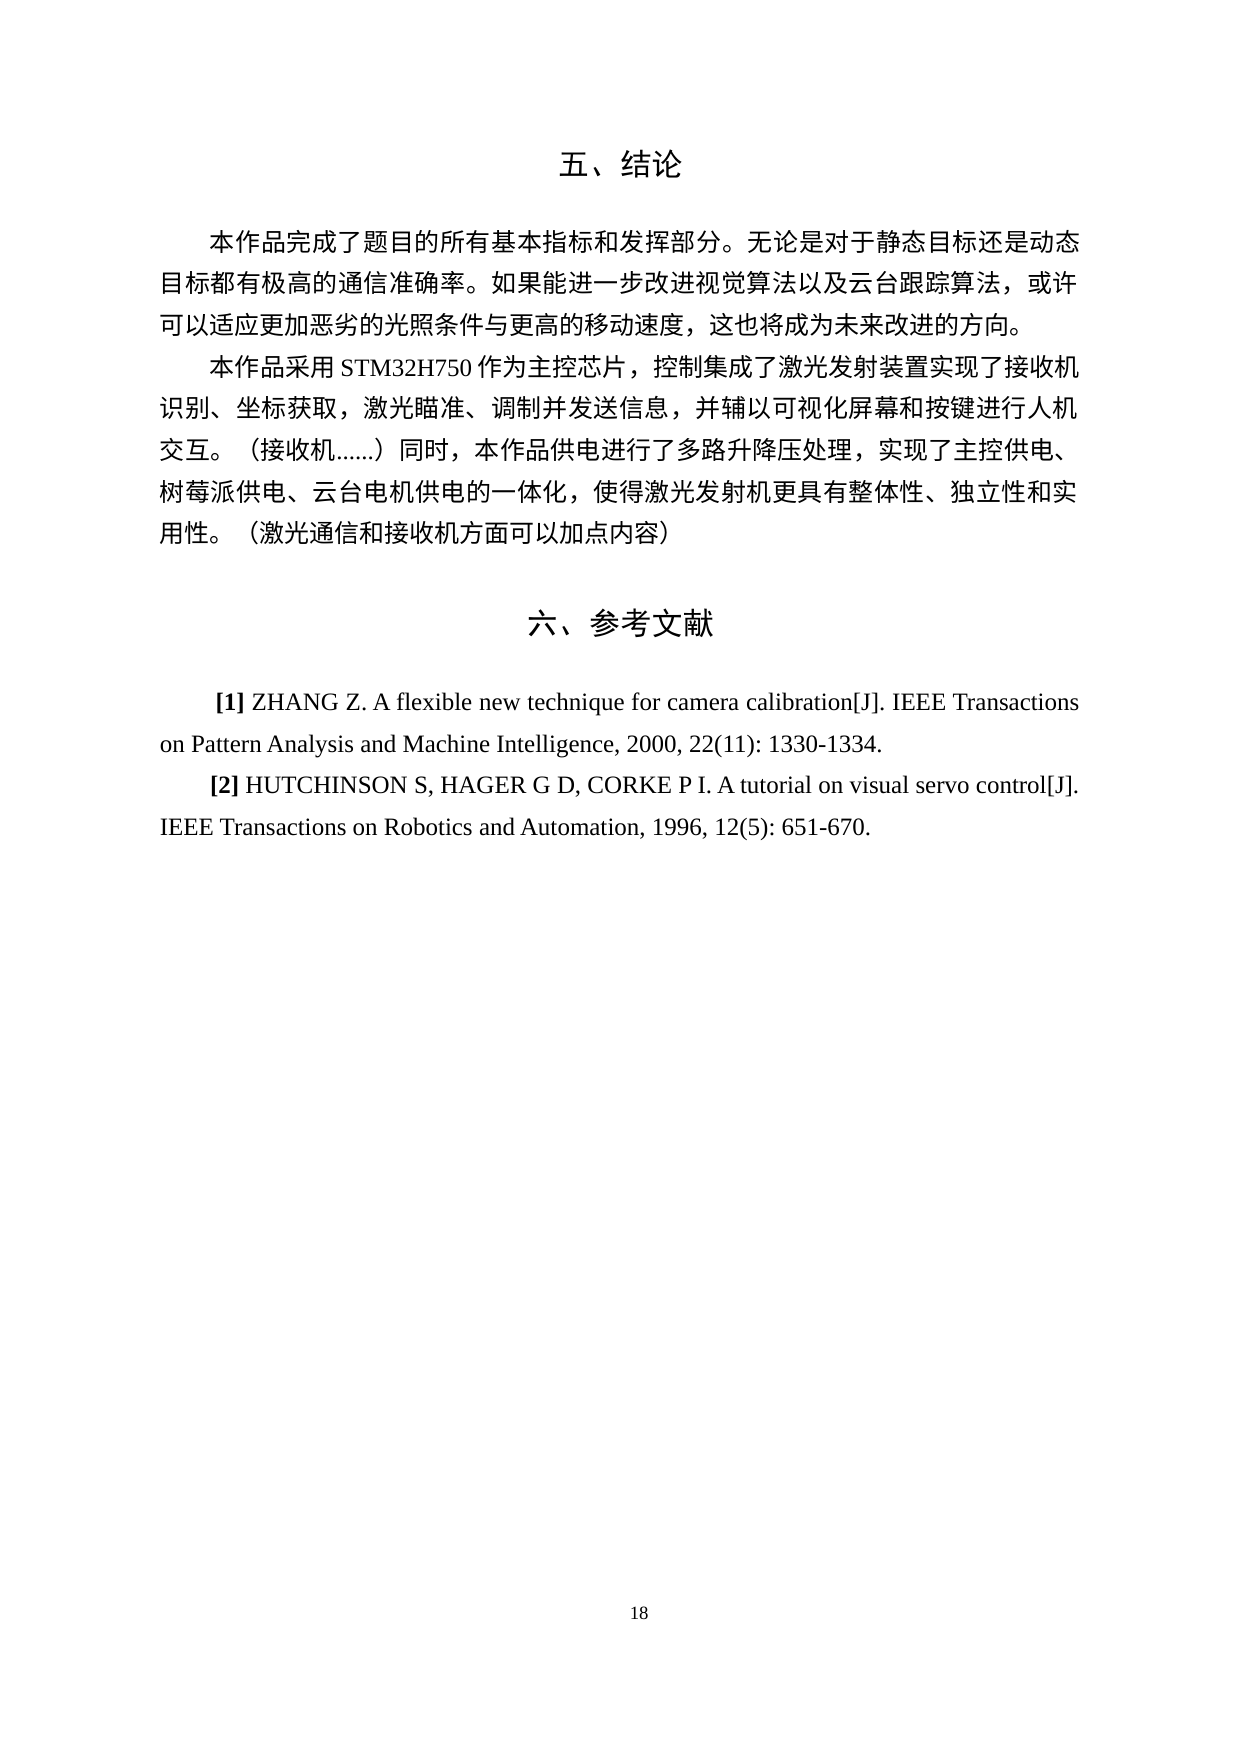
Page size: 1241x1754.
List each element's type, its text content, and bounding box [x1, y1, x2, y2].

subtitle 参考文献 [159, 601, 1081, 643]
subtitle 结论 [159, 142, 1081, 183]
text 本作品采用STM32H750作为主控芯片，控制集成了激光发射装置实现了接收机识别、坐标获取，激光瞄准、调制并发送信息，并辅以可视化屏幕和按键进行人机交互。（接收机......）同时，本作品供电进行了多路升降压处理，实现了主控供电、树莓派供电、云台电机供电的一体化，使得激光发射机更具有整体性、独立性和实用性。（激光通信和接收机方面可以加点内容） [159, 343, 1081, 551]
text [2] HUTCHINSON S, HAGER G D, CORKE P I. A tutorial on visual servo control[J]. IEEE Transactions on Robotics and Automation, 1996, 12(5): 651-670. [159, 761, 1081, 844]
text [1] ZHANG Z. A flexible new technique for camera calibration[J]. IEEE Transactions on Pattern Analysis and Machine Intelligence, 2000, 22(11): 1330-1334. [159, 677, 1081, 761]
text 本作品完成了题目的所有基本指标和发挥部分。无论是对于静态目标还是动态目标都有极高的通信准确率。如果能进一步改进视觉算法以及云台跟踪算法，或许可以适应更加恶劣的光照条件与更高的移动速度，这也将成为未来改进的方向。 [159, 218, 1081, 343]
